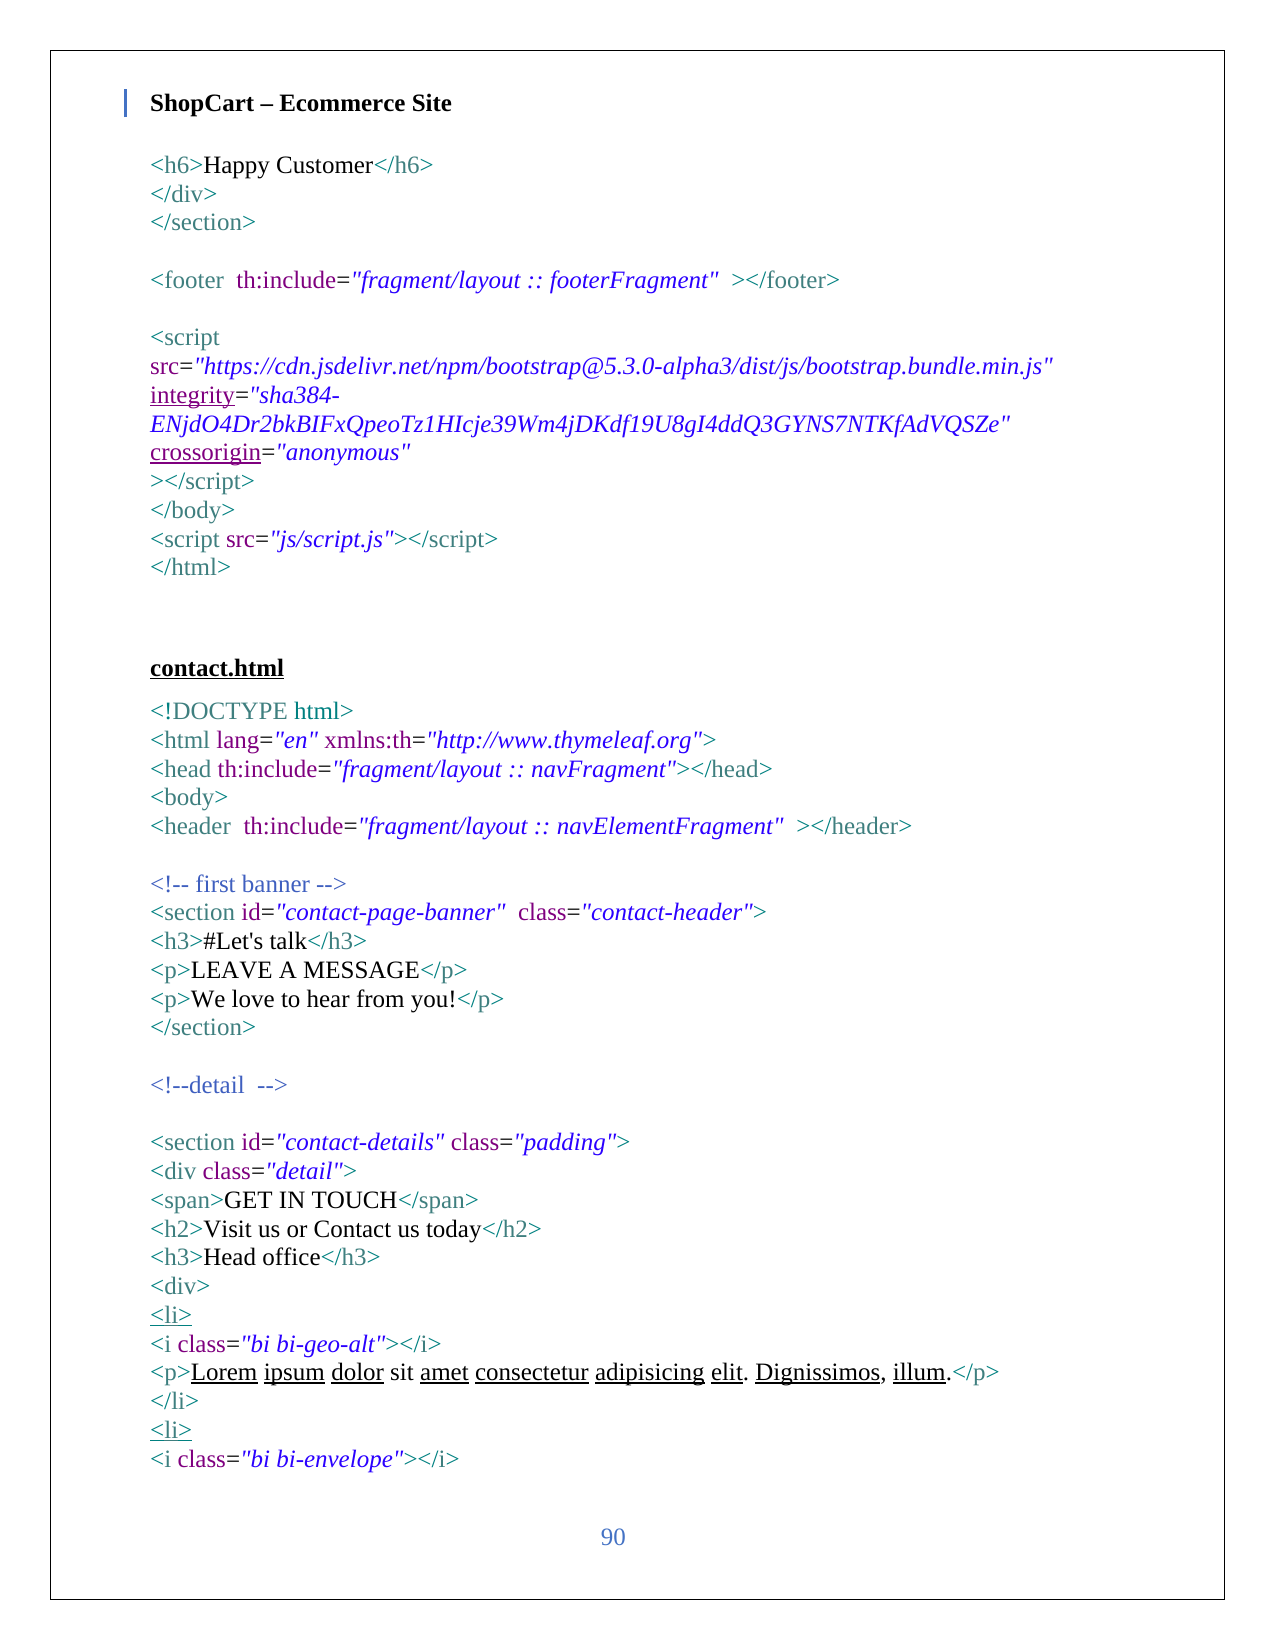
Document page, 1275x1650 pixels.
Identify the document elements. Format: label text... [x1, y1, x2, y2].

text <i class="bi bi-envelope"></i> [150, 1444, 1125, 1472]
text src="https://cdn.jsdelivr.net/npm/bootstrap@5.3.0-alpha3/dist/js/bootstrap.bundle.min.js" [150, 351, 1125, 380]
text <span>GET IN TOUCH</span> [150, 1185, 1125, 1214]
text </li> [150, 1386, 1125, 1415]
text </html> [150, 552, 1125, 581]
text <!-- first banner --> [150, 869, 1125, 897]
text <li> [150, 1300, 1125, 1329]
text <p>Lorem ipsum dolor sit amet consectetur adipisicing elit. Dignissimos, illum.</p> [150, 1357, 1125, 1386]
text <h6>Happy Customer</h6> [150, 150, 1125, 179]
text </section> [150, 1012, 1125, 1041]
text <h2>Visit us or Contact us today</h2> [150, 1214, 1125, 1242]
text ></script> [150, 466, 1125, 495]
text <body> [150, 782, 1125, 811]
text <!DOCTYPE html> [150, 696, 1125, 725]
text <footer th:include="fragment/layout :: footerFragment" ></footer> [150, 265, 1125, 294]
text <script [150, 322, 1125, 351]
text <h3>Head office</h3> [150, 1242, 1125, 1271]
text <i class="bi bi-geo-alt"></i> [150, 1329, 1125, 1357]
text <h3>#Let's talk</h3> [150, 926, 1125, 955]
text <section id="contact-details" class="padding"> [150, 1127, 1125, 1156]
text <section id="contact-page-banner" class="contact-header"> [150, 897, 1125, 926]
text <script src="js/script.js"></script> [150, 524, 1125, 552]
text crossorigin="anonymous" [150, 437, 1125, 466]
text <html lang="en" xmlns:th="http://www.thymeleaf.org"> [150, 725, 1125, 754]
text contact.html [150, 653, 1125, 682]
text <div> [150, 1271, 1125, 1300]
text <p>We love to hear from you!</p> [150, 984, 1125, 1012]
text <li> [150, 1415, 1125, 1444]
text </section> [150, 207, 1125, 236]
text </body> [150, 495, 1125, 524]
text <head th:include="fragment/layout :: navFragment"></head> [150, 754, 1125, 782]
text <p>LEAVE A MESSAGE</p> [150, 955, 1125, 984]
text integrity="sha384-ENjdO4Dr2bkBIFxQpeoTz1HIcje39Wm4jDKdf19U8gI4ddQ3GYNS7NTKfAdVQSZe" [150, 380, 1125, 437]
text </div> [150, 179, 1125, 207]
text <div class="detail"> [150, 1156, 1125, 1185]
text <header th:include="fragment/layout :: navElementFragment" ></header> [150, 811, 1125, 840]
text <!--detail --> [150, 1070, 1125, 1099]
